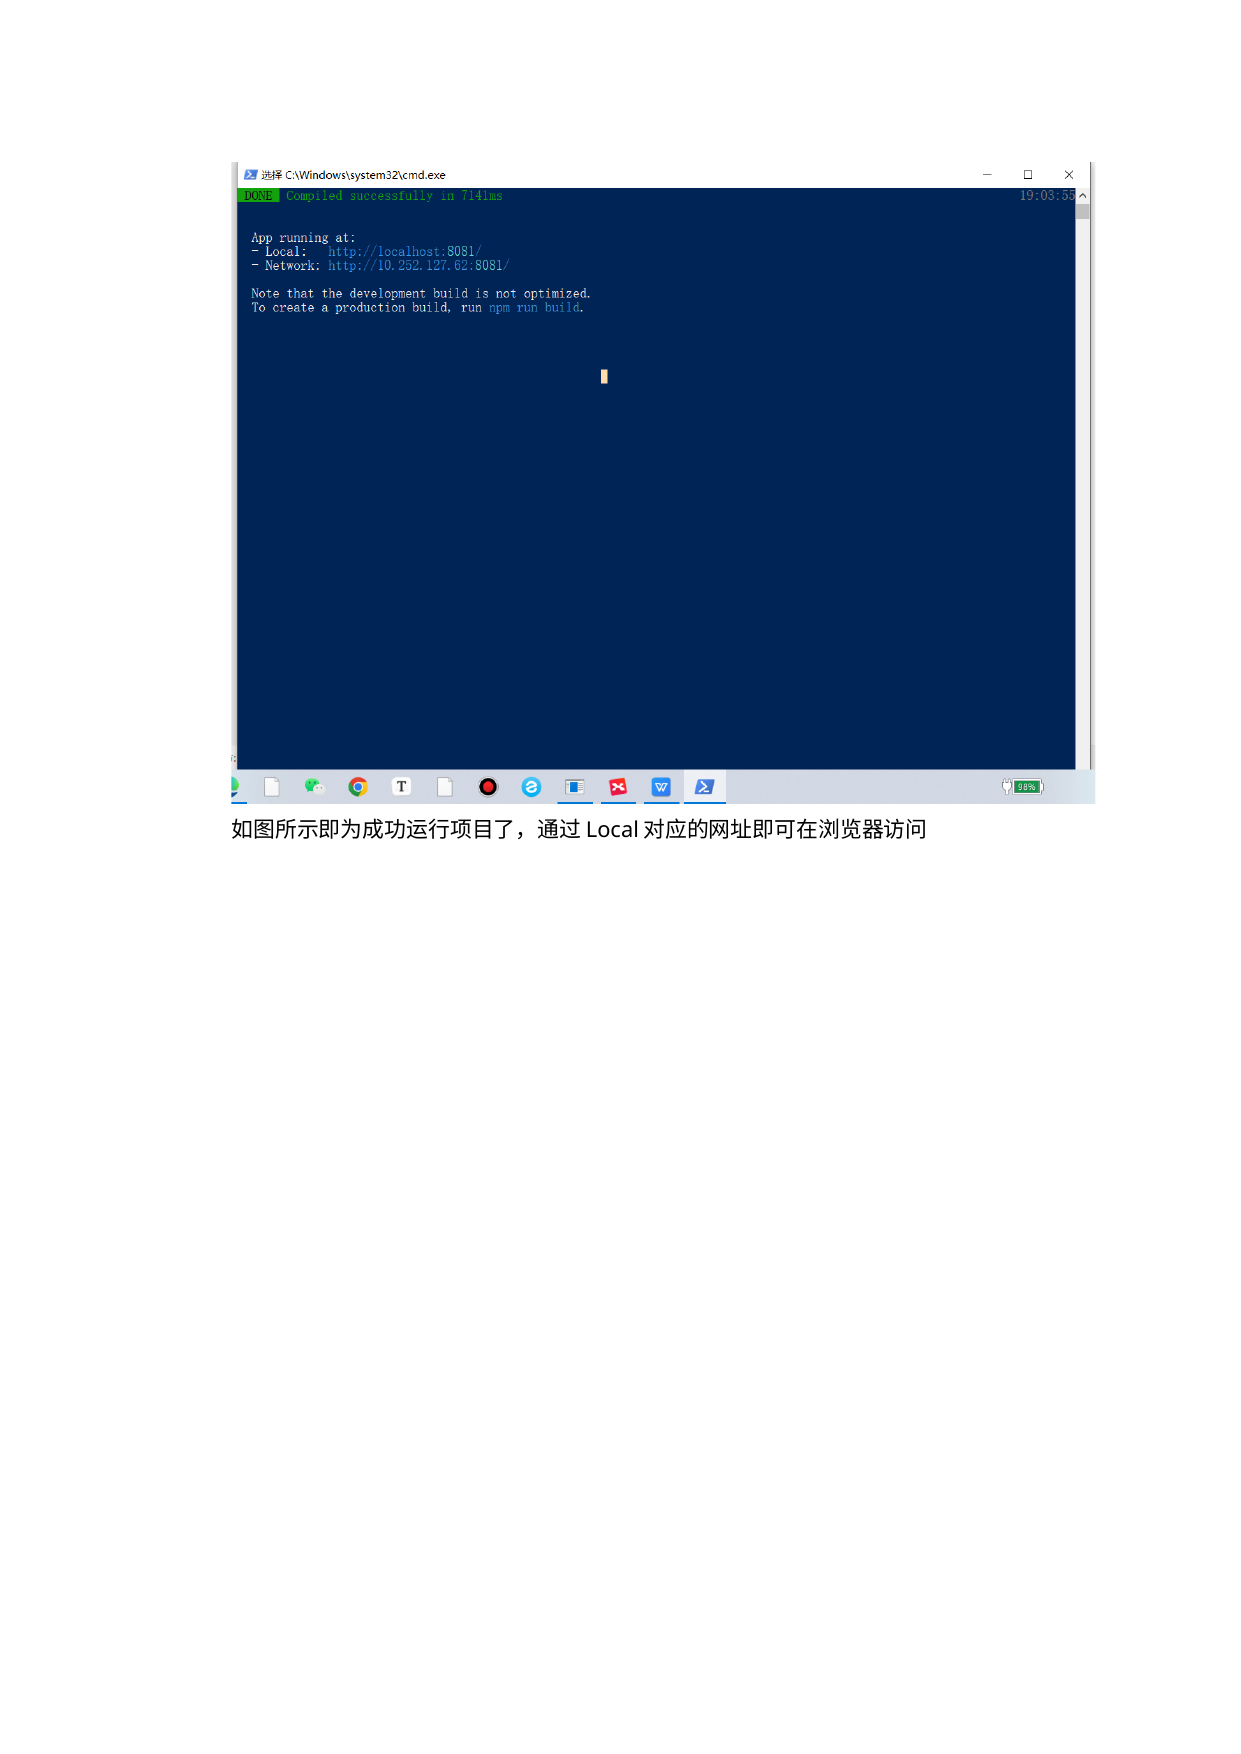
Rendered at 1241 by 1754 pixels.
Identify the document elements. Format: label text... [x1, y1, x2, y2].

picture [231, 162, 1096, 804]
list 如图所示即为成功运行项目了，通过Local对应的网址即可在浏览器访问 [187, 812, 1053, 844]
